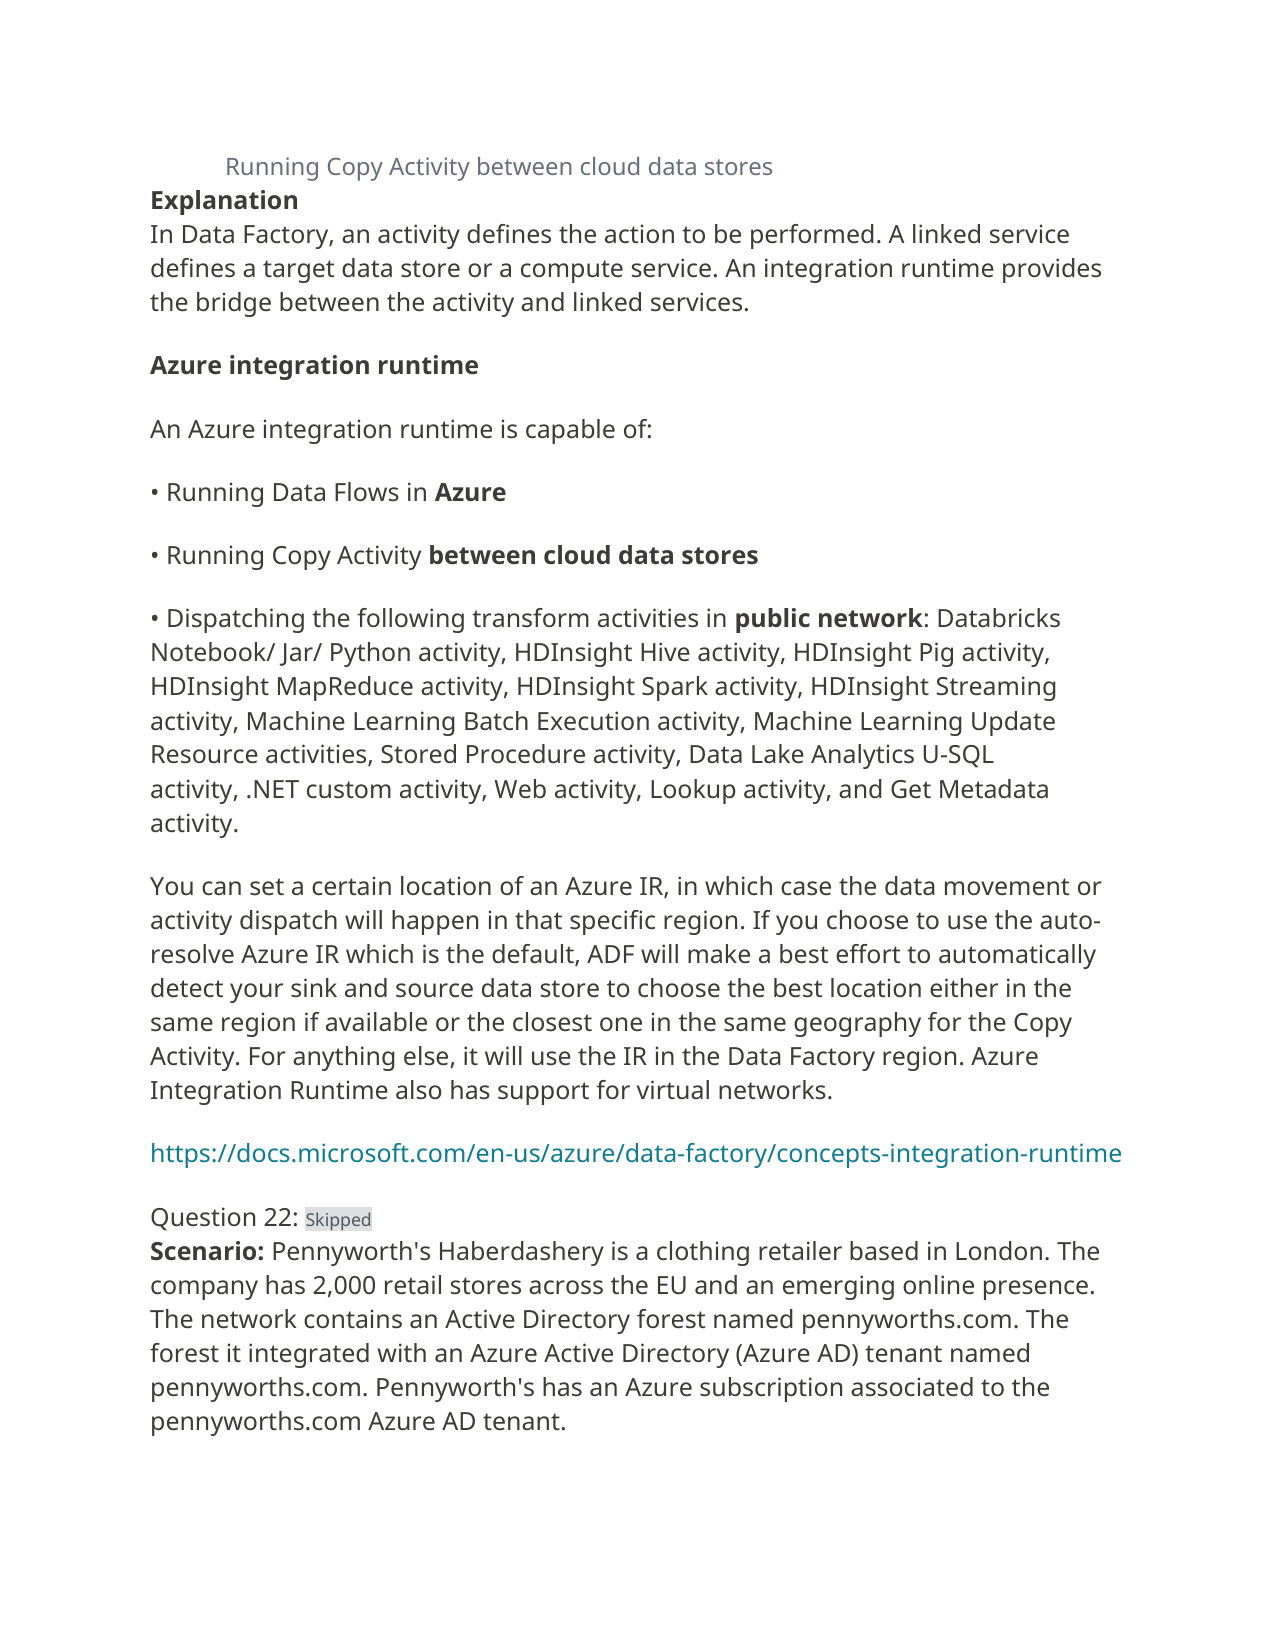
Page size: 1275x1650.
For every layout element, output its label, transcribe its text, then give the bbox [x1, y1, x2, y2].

text Explanation [150, 183, 1125, 217]
text • Running Data Flows in Azure [150, 474, 1125, 508]
text Running Copy Activity between cloud data stores [225, 150, 1125, 183]
text Scenario: Pennyworth's Haberdashery is a clothing retailer based in London. The company has 2,000 retail stores across the EU and an emerging online presence. The network contains an Active Directory forest named pennyworths.com. The forest it integrated with an Azure Active Directory (Azure AD) tenant named pennyworths.com. Pennyworth's has an Azure subscription associated to the pennyworths.com Azure AD tenant. [150, 1233, 1125, 1438]
text • Dispatching the following transform activities in public network: Databricks Notebook/ Jar/ Python activity, HDInsight Hive activity, HDInsight Pig activity, HDInsight MapReduce activity, HDInsight Spark activity, HDInsight Streaming activity, Machine Learning Batch Execution activity, Machine Learning Update Resource activities, Stored Procedure activity, Data Lake Analytics U-SQL activity, .NET custom activity, Web activity, Lookup activity, and Get Metadata activity. [150, 601, 1125, 839]
text https://docs.microsoft.com/en-us/azure/data-factory/concepts-integration-runtime [150, 1136, 1125, 1170]
text Azure integration runtime [150, 348, 1125, 382]
text • Running Copy Activity between cloud data stores [150, 538, 1125, 572]
text You can set a certain location of an Azure IR, in which case the data movement or activity dispatch will happen in that specific region. If you choose to use the auto-resolve Azure IR which is the default, ADF will make a best effort to automatically detect your sink and source data store to choose the best location either in the same region if available or the closest one in the same geography for the Copy Activity. For anything else, it will use the IR in the Data Factory region. Azure Integration Runtime also has support for virtual networks. [150, 868, 1125, 1107]
text An Azure integration runtime is capable of: [150, 411, 1125, 445]
text Question 22: Skipped [150, 1199, 1125, 1233]
text In Data Factory, an activity defines the action to be performed. A linked service defines a target data store or a compute service. An integration runtime provides the bridge between the activity and linked services. [150, 217, 1125, 319]
